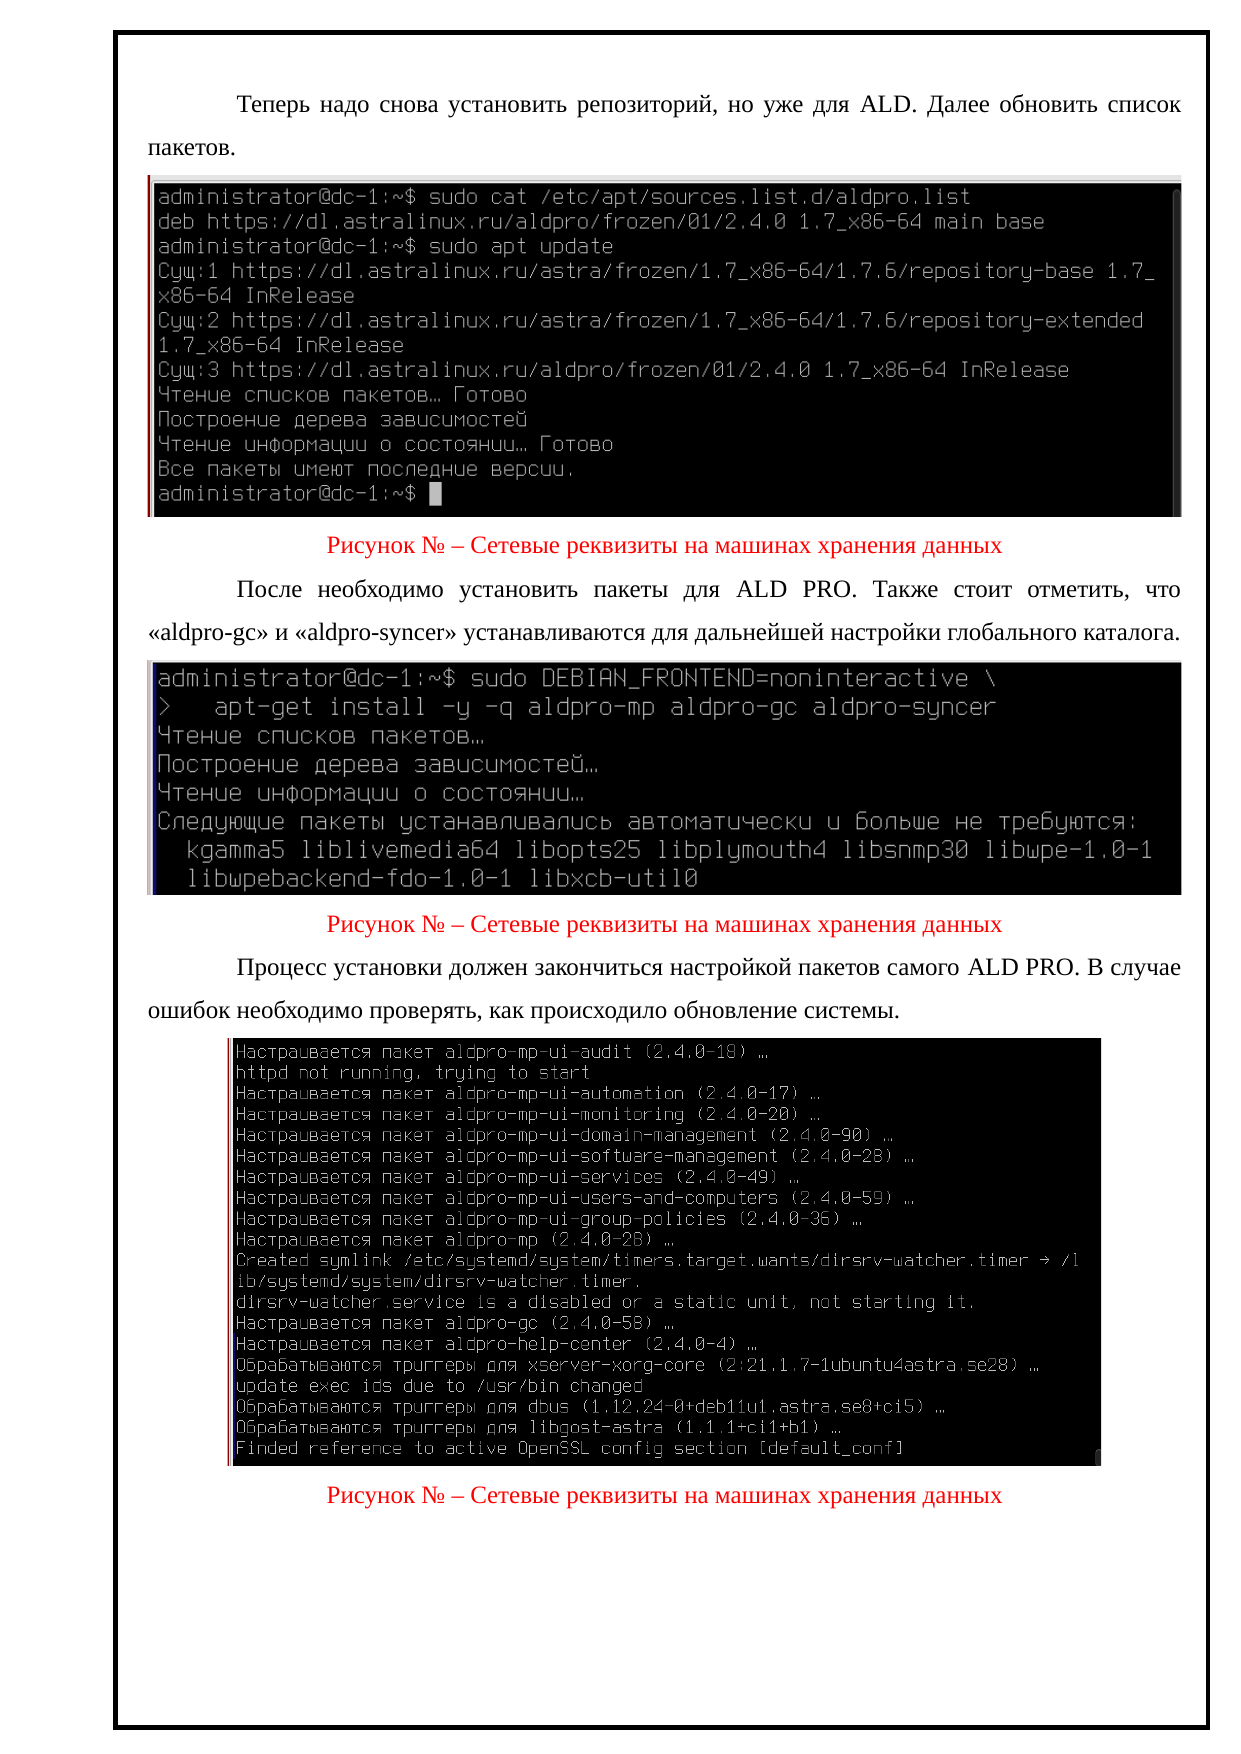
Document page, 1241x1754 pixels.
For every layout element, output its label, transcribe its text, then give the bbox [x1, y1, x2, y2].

picture [147, 660, 1182, 895]
text Рисунок № – Сетевые реквизиты на машинах хранения данных [148, 909, 1181, 938]
picture [147, 175, 1182, 517]
text Рисунок № – Сетевые реквизиты на машинах хранения данных [148, 531, 1181, 559]
picture [227, 1038, 1102, 1466]
text Теперь надо снова установить репозиторий, но уже для ALD. Далее обновить список пакетов. [148, 89, 1181, 161]
text Процесс установки должен закончиться настройкой пакетов самого ALD PRO. В случае ошибок необходимо проверять, как происходило обновление системы. [148, 952, 1181, 1024]
text После необходимо установить пакеты для ALD PRO. Также стоит отметить, что «aldpro-gc» и «aldpro-syncer» устанавливаются для дальнейшей настройки глобального каталога. [148, 574, 1181, 646]
text Рисунок № – Сетевые реквизиты на машинах хранения данных [148, 1480, 1181, 1509]
